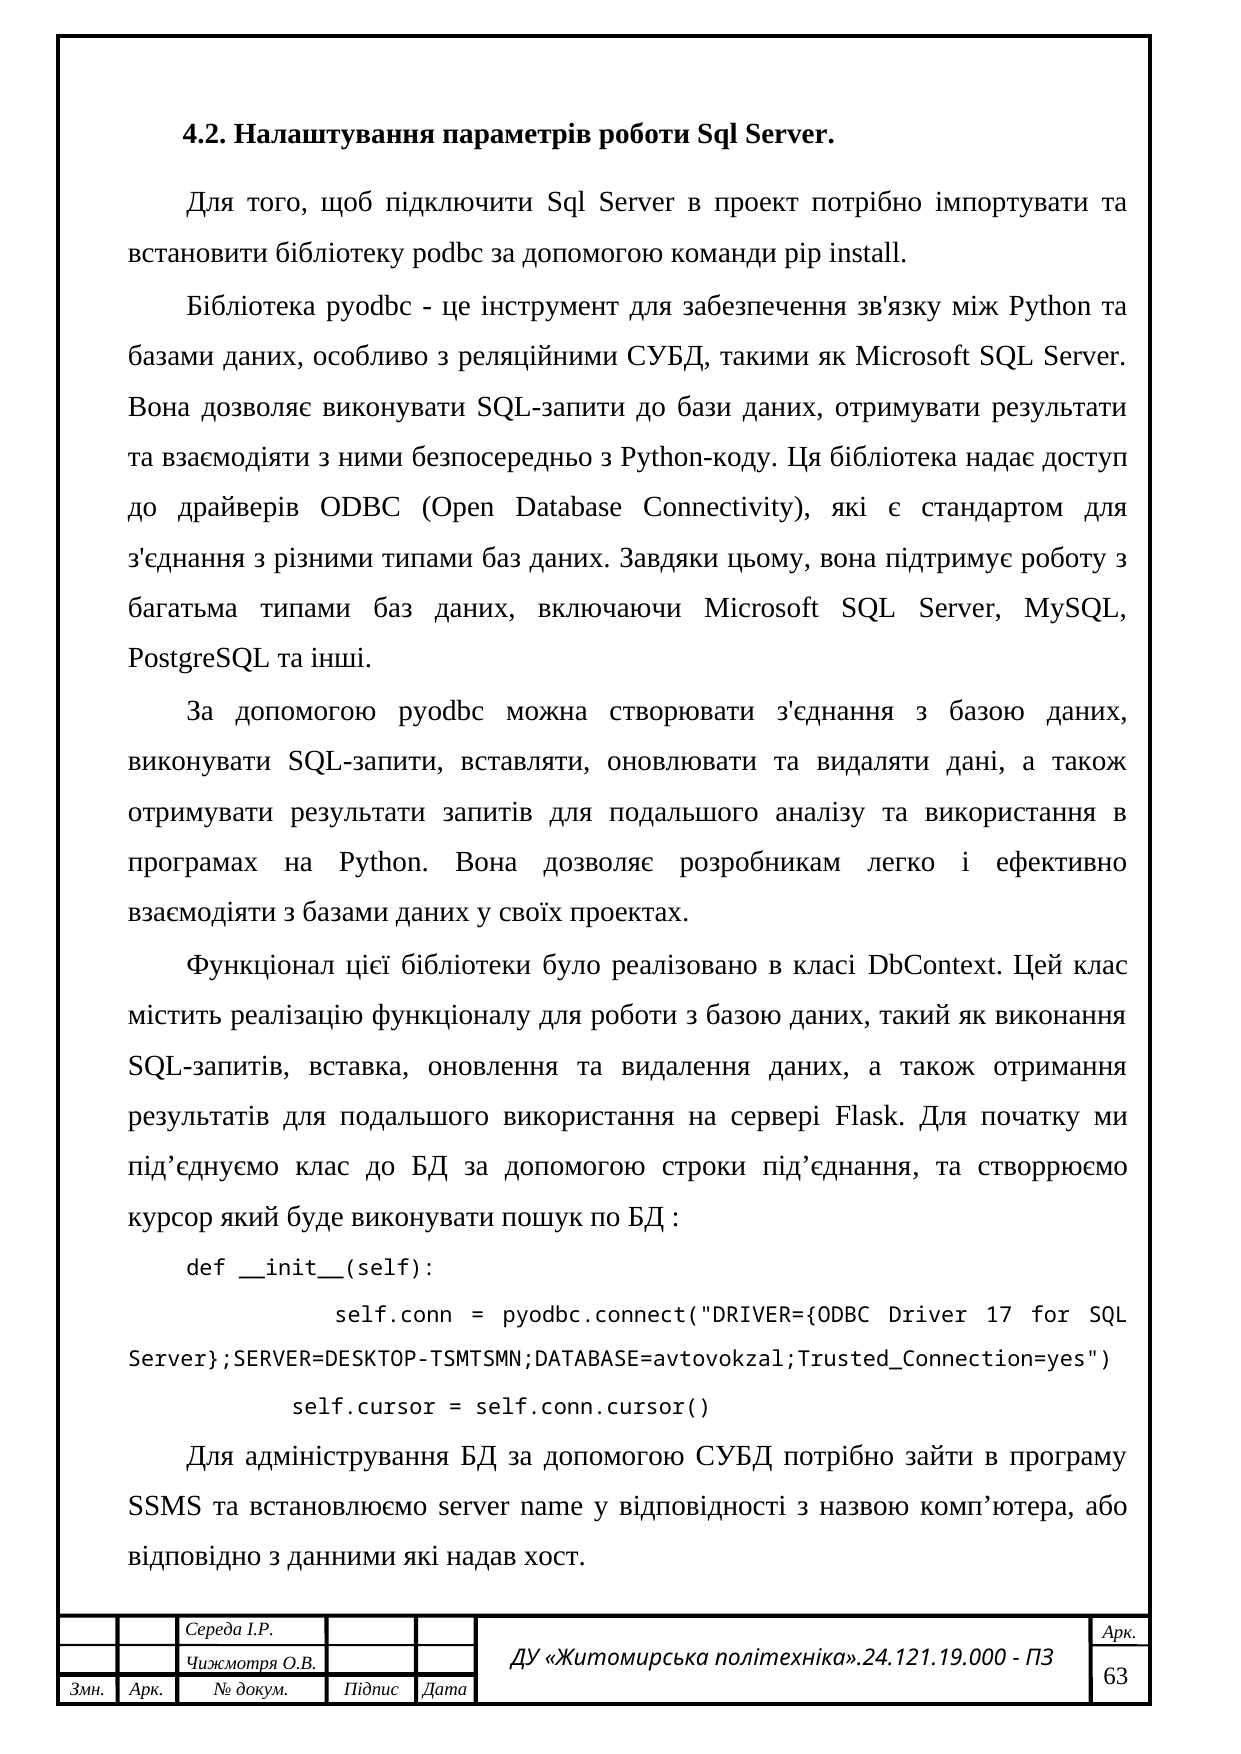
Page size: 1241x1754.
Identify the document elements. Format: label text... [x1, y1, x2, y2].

text Функціонал цієї бібліотеки було реалізовано в класі DbContext. Цей клас містить реалізацію функціоналу для роботи з базою даних, такий як виконання SQL-запитів, вставка, оновлення та видалення даних, а також отримання результатів для подальшого використання на сервері Flask. Для початку ми під’єднуємо клас до БД за допомогою строки під’єднання, та створрюємо курсор який буде виконувати пошук по БД : [128, 947, 1128, 1232]
text def __init__(self): [128, 1252, 1128, 1281]
text За допомогою pyodbc можна створювати з'єднання з базою даних, виконувати SQL-запити, вставляти, оновлювати та видаляти дані, а також отримувати результати запитів для подальшого аналізу та використання в програмах на Python. Вона дозволяє розробникам легко і ефективно взаємодіяти з базами даних у своїх проектах. [128, 693, 1128, 928]
text self.conn = pyodbc.connect("DRIVER={ODBC Driver 17 for SQL Server};SERVER=DESKTOP-TSMTSMN;DATABASE=avtovokzal;Trusted_Connection=yes") [128, 1299, 1128, 1373]
text self.cursor = self.conn.cursor() [128, 1391, 1128, 1420]
text Для того, щоб підключити Sql Server в проект потрібно імпортувати та встановити бібліотеку podbc за допомогою команди pip install. [128, 184, 1128, 268]
text Для адміністрування БД за допомогою СУБД потрібно зайти в програму SSMS та встановлюємо server name у відповідності з назвою комп’ютера, або відповідно з данними які надав хост. [128, 1438, 1128, 1572]
text Бібліотека pyodbc - це інструмент для забезпечення зв'язку між Python та базами даних, особливо з реляційними СУБД, такими як Microsoft SQL Server. Вона дозволяє виконувати SQL-запити до бази даних, отримувати результати та взаємодіяти з ними безпосередньо з Python-коду. Ця бібліотека надає доступ до драйверів ODBC (Open Database Connectivity), які є стандартом для з'єднання з різними типами баз даних. Завдяки цьому, вона підтримує роботу з багатьма типами баз даних, включаючи Microsoft SQL Server, MySQL, PostgreSQL та інші. [128, 288, 1128, 674]
subtitle 4.2. Налаштування параметрів роботи Sql Server. [182, 117, 1128, 150]
